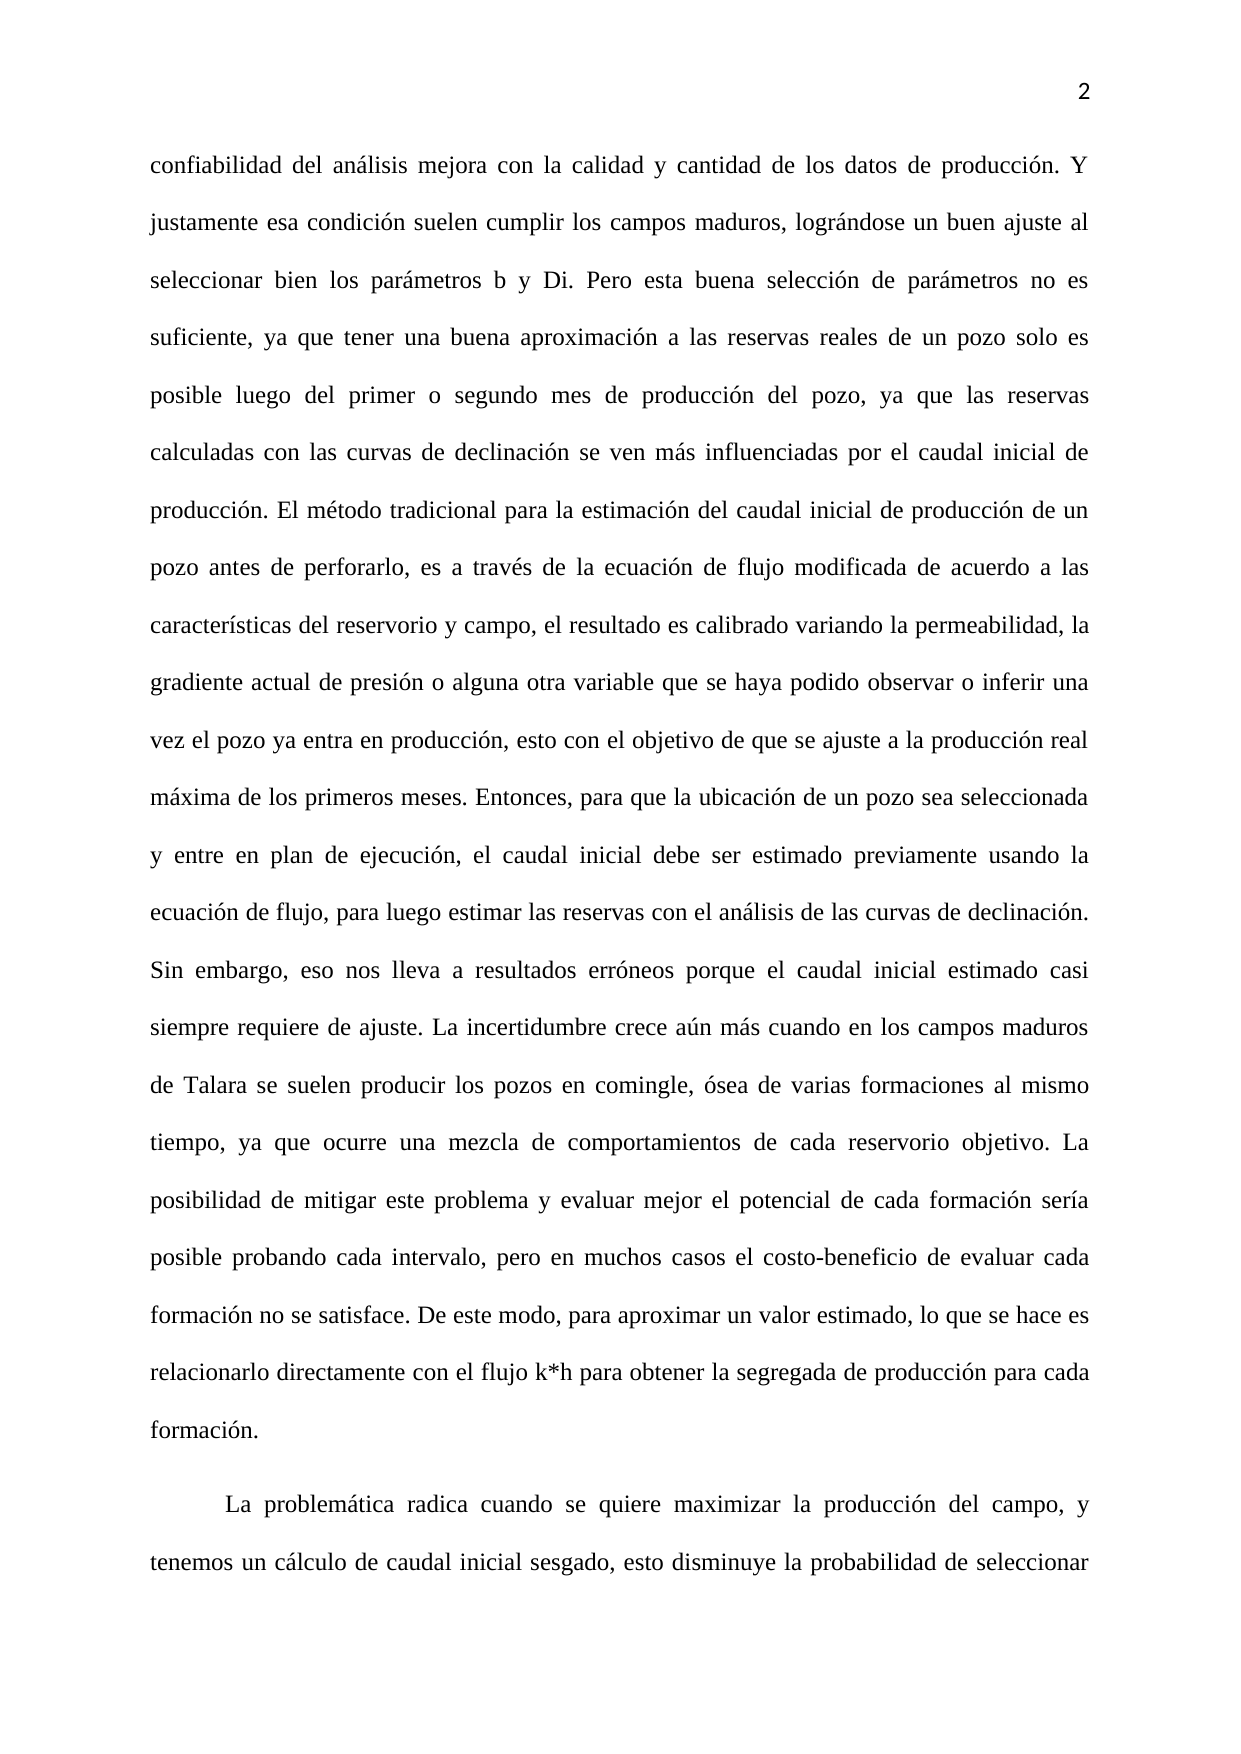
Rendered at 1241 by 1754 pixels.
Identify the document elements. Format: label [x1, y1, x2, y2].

text [150, 150, 1090, 1444]
text [150, 1489, 1090, 1575]
